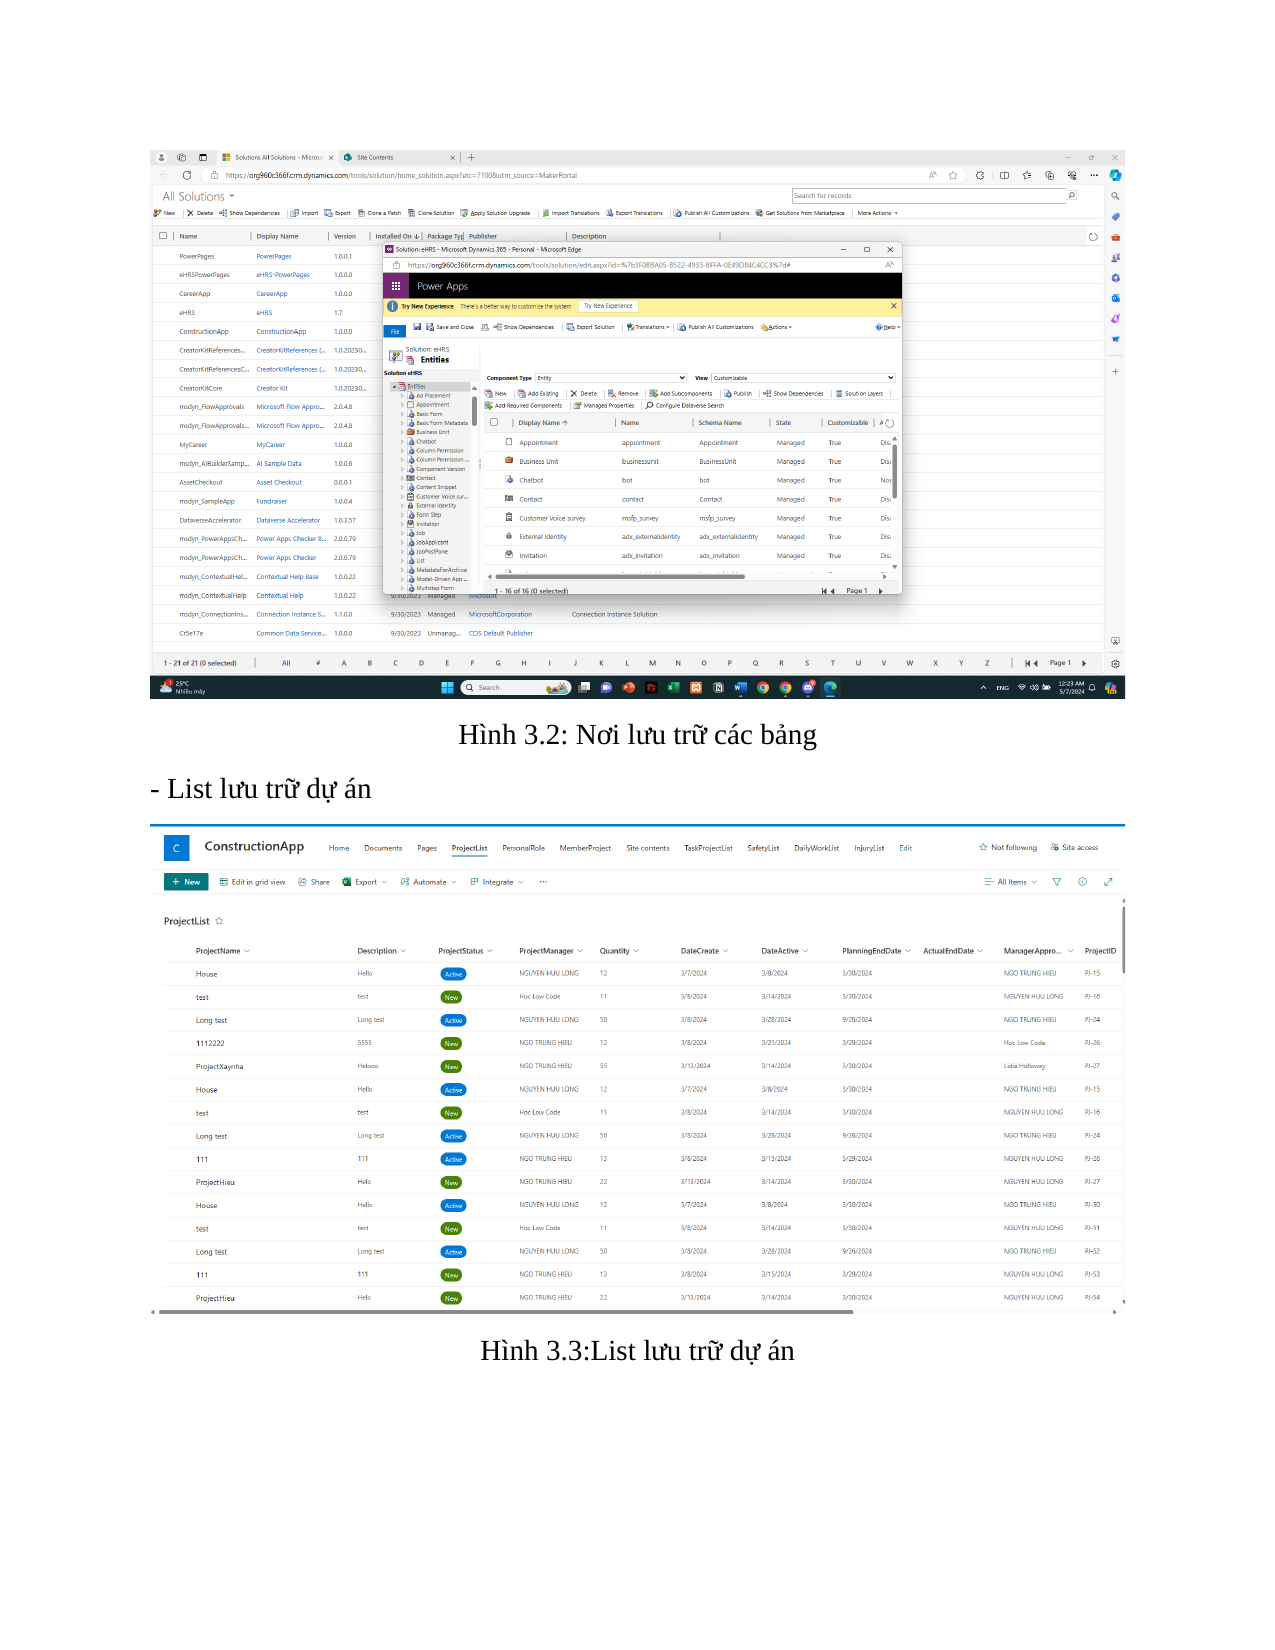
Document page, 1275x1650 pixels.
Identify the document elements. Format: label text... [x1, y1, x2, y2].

picture [150, 150, 1125, 699]
text - List lưu trữ dự án [150, 771, 1125, 805]
text Hình 3.2: Nơi lưu trữ các bảng [150, 717, 1125, 751]
picture [150, 824, 1125, 1314]
text Hình 3.3:List lưu trữ dự án [150, 1333, 1125, 1366]
